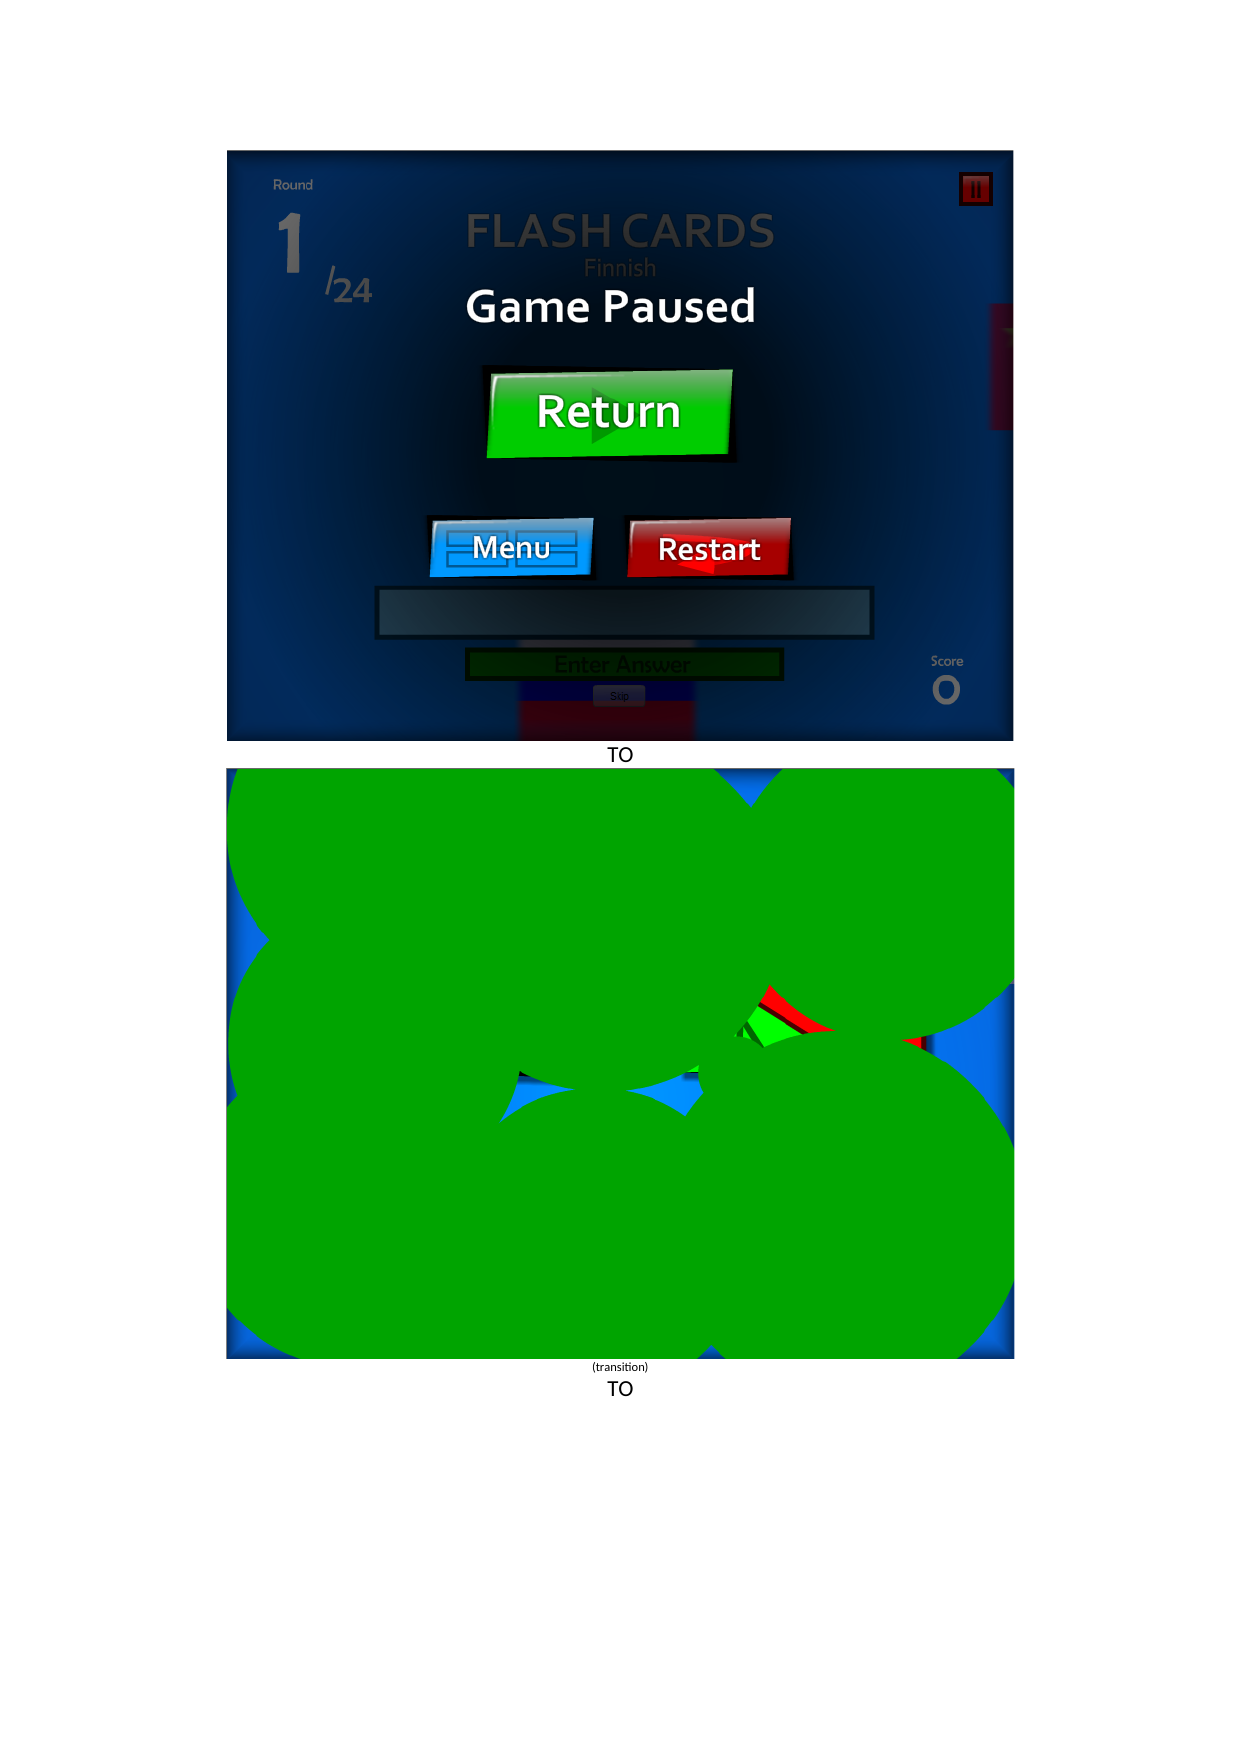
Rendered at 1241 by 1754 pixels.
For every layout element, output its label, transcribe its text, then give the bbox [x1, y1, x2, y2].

text TO [150, 1374, 1090, 1402]
picture [226, 768, 1015, 1359]
text (transition) [150, 1359, 1090, 1374]
text TO [150, 741, 1090, 768]
picture [227, 150, 1014, 741]
